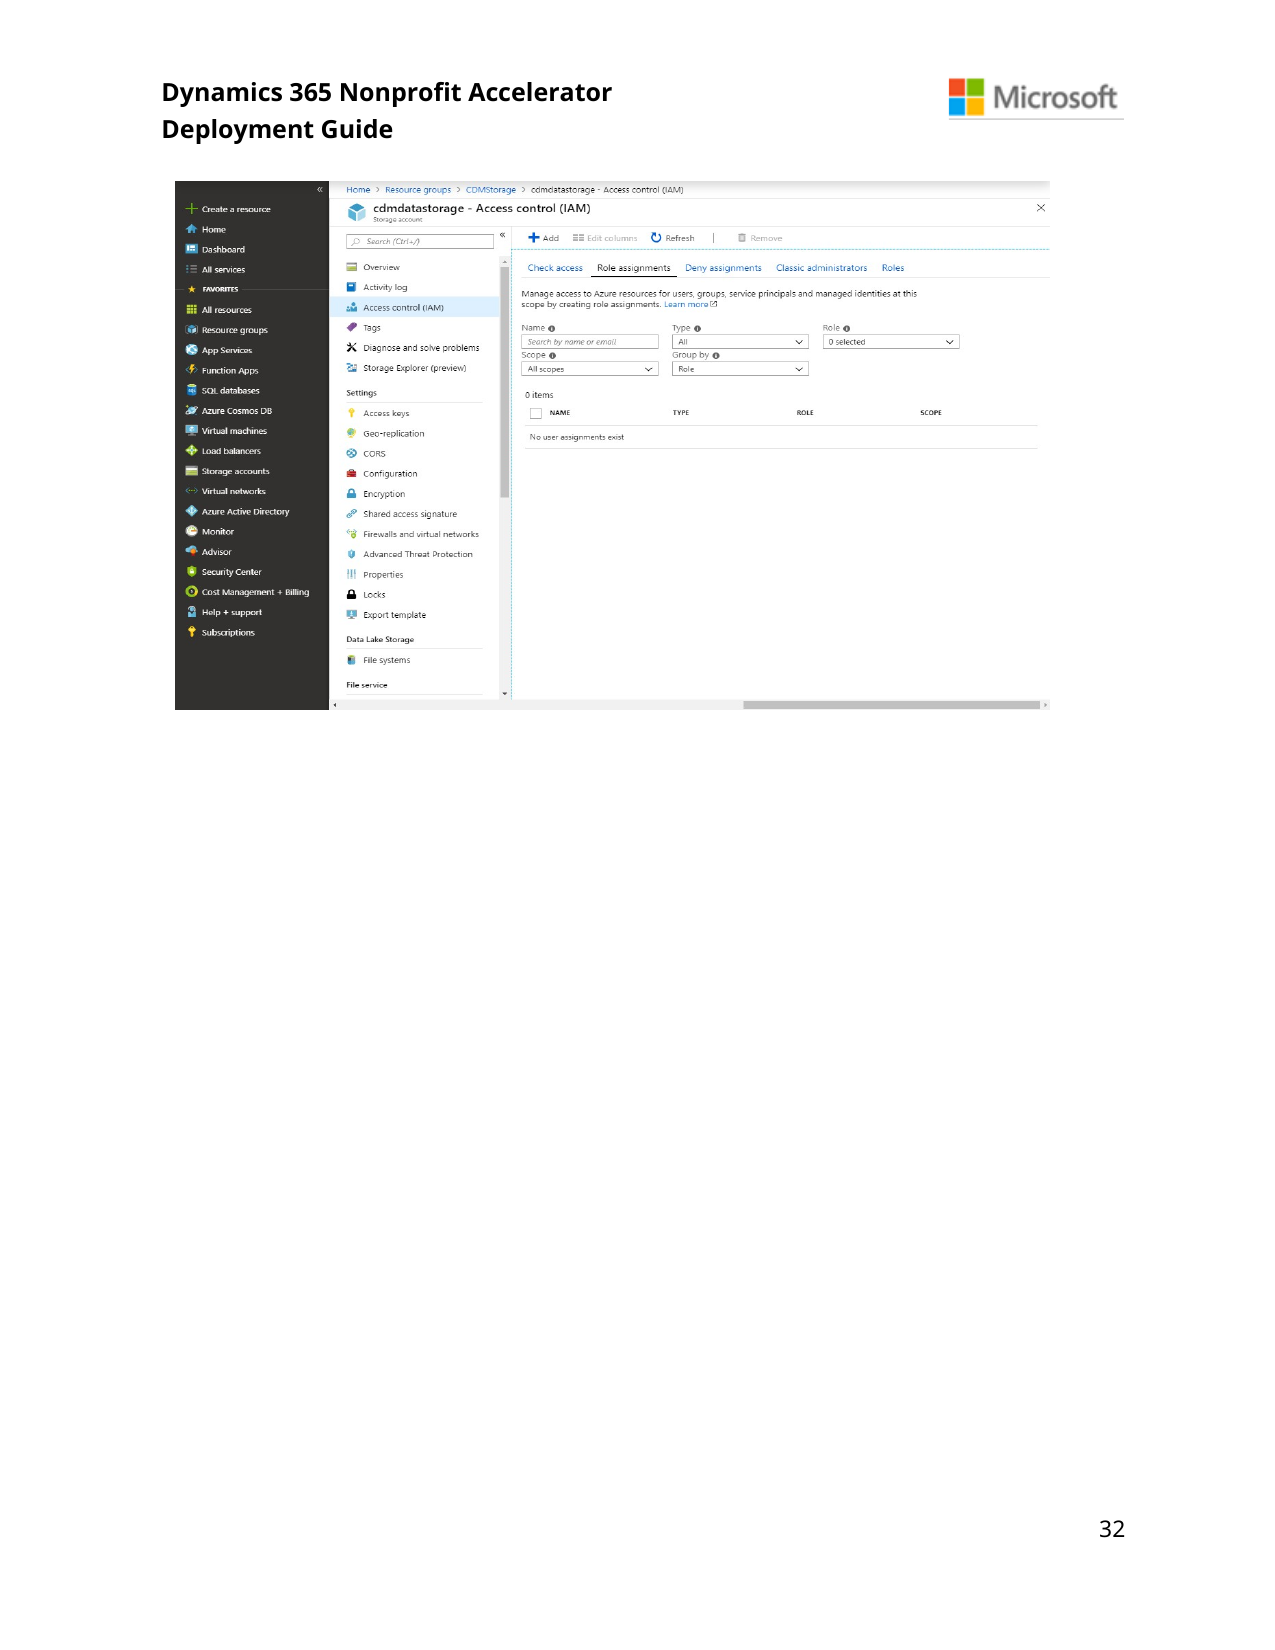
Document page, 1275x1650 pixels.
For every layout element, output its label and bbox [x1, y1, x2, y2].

picture [948, 75, 1124, 121]
picture [175, 181, 1050, 710]
